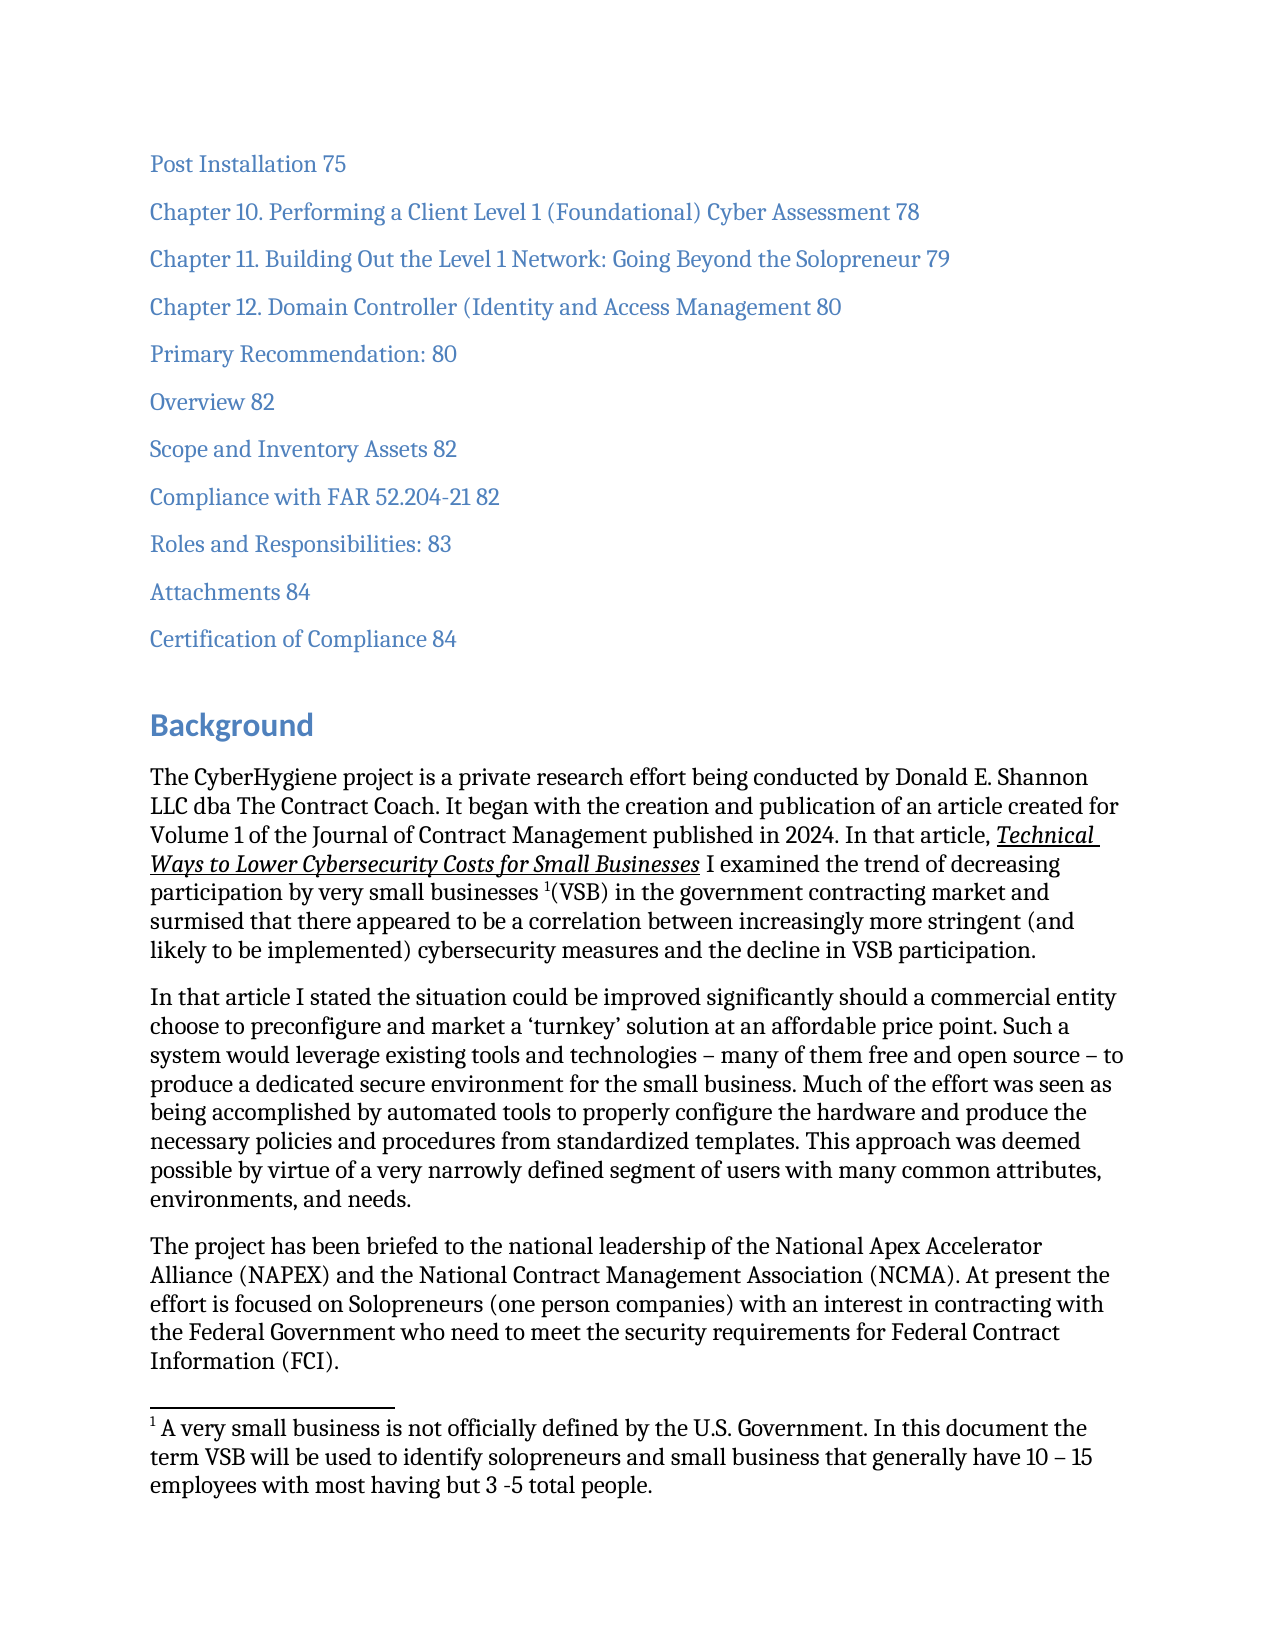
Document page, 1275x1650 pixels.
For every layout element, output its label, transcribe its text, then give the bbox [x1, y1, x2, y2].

text Post Installation 75 [150, 150, 1125, 179]
text Overview 82 [150, 387, 1125, 416]
text The CyberHygiene project is a private research effort being conducted by Donald E. Shannon LLC dba The Contract Coach. It began with the creation and publication of an article created for Volume 1 of the Journal of Contract Management published in 2024. In that article, Technical Ways to Lower Cybersecurity Costs for Small Businesses I examined the trend of decreasing participation by very small businesses (VSB) in the government contracting market and surmised that there appeared to be a correlation between increasingly more stringent (and likely to be implemented) cybersecurity measures and the decline in VSB participation. [150, 763, 1125, 964]
text Certification of Compliance 84 [150, 625, 1125, 654]
text The project has been briefed to the national leadership of the National Apex Accelerator Alliance (NAPEX) and the National Contract Management Association (NCMA). At present the effort is focused on Solopreneurs (one person companies) with an interest in contracting with the Federal Government who need to meet the security requirements for Federal Contract Information (FCI). [150, 1232, 1125, 1376]
text Chapter 10. Performing a Client Level 1 (Foundational) Cyber Assessment 78 [150, 197, 1125, 226]
text In that article I stated the situation could be improved significantly should a commercial entity choose to preconfigure and market a ‘turnkey’ solution at an affordable price point. Such a system would leverage existing tools and technologies – many of them free and open source – to produce a dedicated secure environment for the small business. Much of the effort was seen as being accomplished by automated tools to properly configure the hardware and produce the necessary policies and procedures from standardized templates. This approach was deemed possible by virtue of a very narrowly defined segment of users with many common attributes, environments, and needs. [150, 983, 1125, 1213]
text Scope and Inventory Assets 82 [150, 435, 1125, 464]
text Compliance with FAR 52.204-21 82 [150, 482, 1125, 511]
text Roles and Responsibilities: 83 [150, 530, 1125, 559]
subtitle Background [150, 704, 1125, 744]
text Attachments 84 [150, 577, 1125, 606]
text Chapter 11. Building Out the Level 1 Network: Going Beyond the Solopreneur 79 [150, 245, 1125, 274]
text Chapter 12. Domain Controller (Identity and Access Management 80 [150, 292, 1125, 321]
text Primary Recommendation: 80 [150, 340, 1125, 369]
